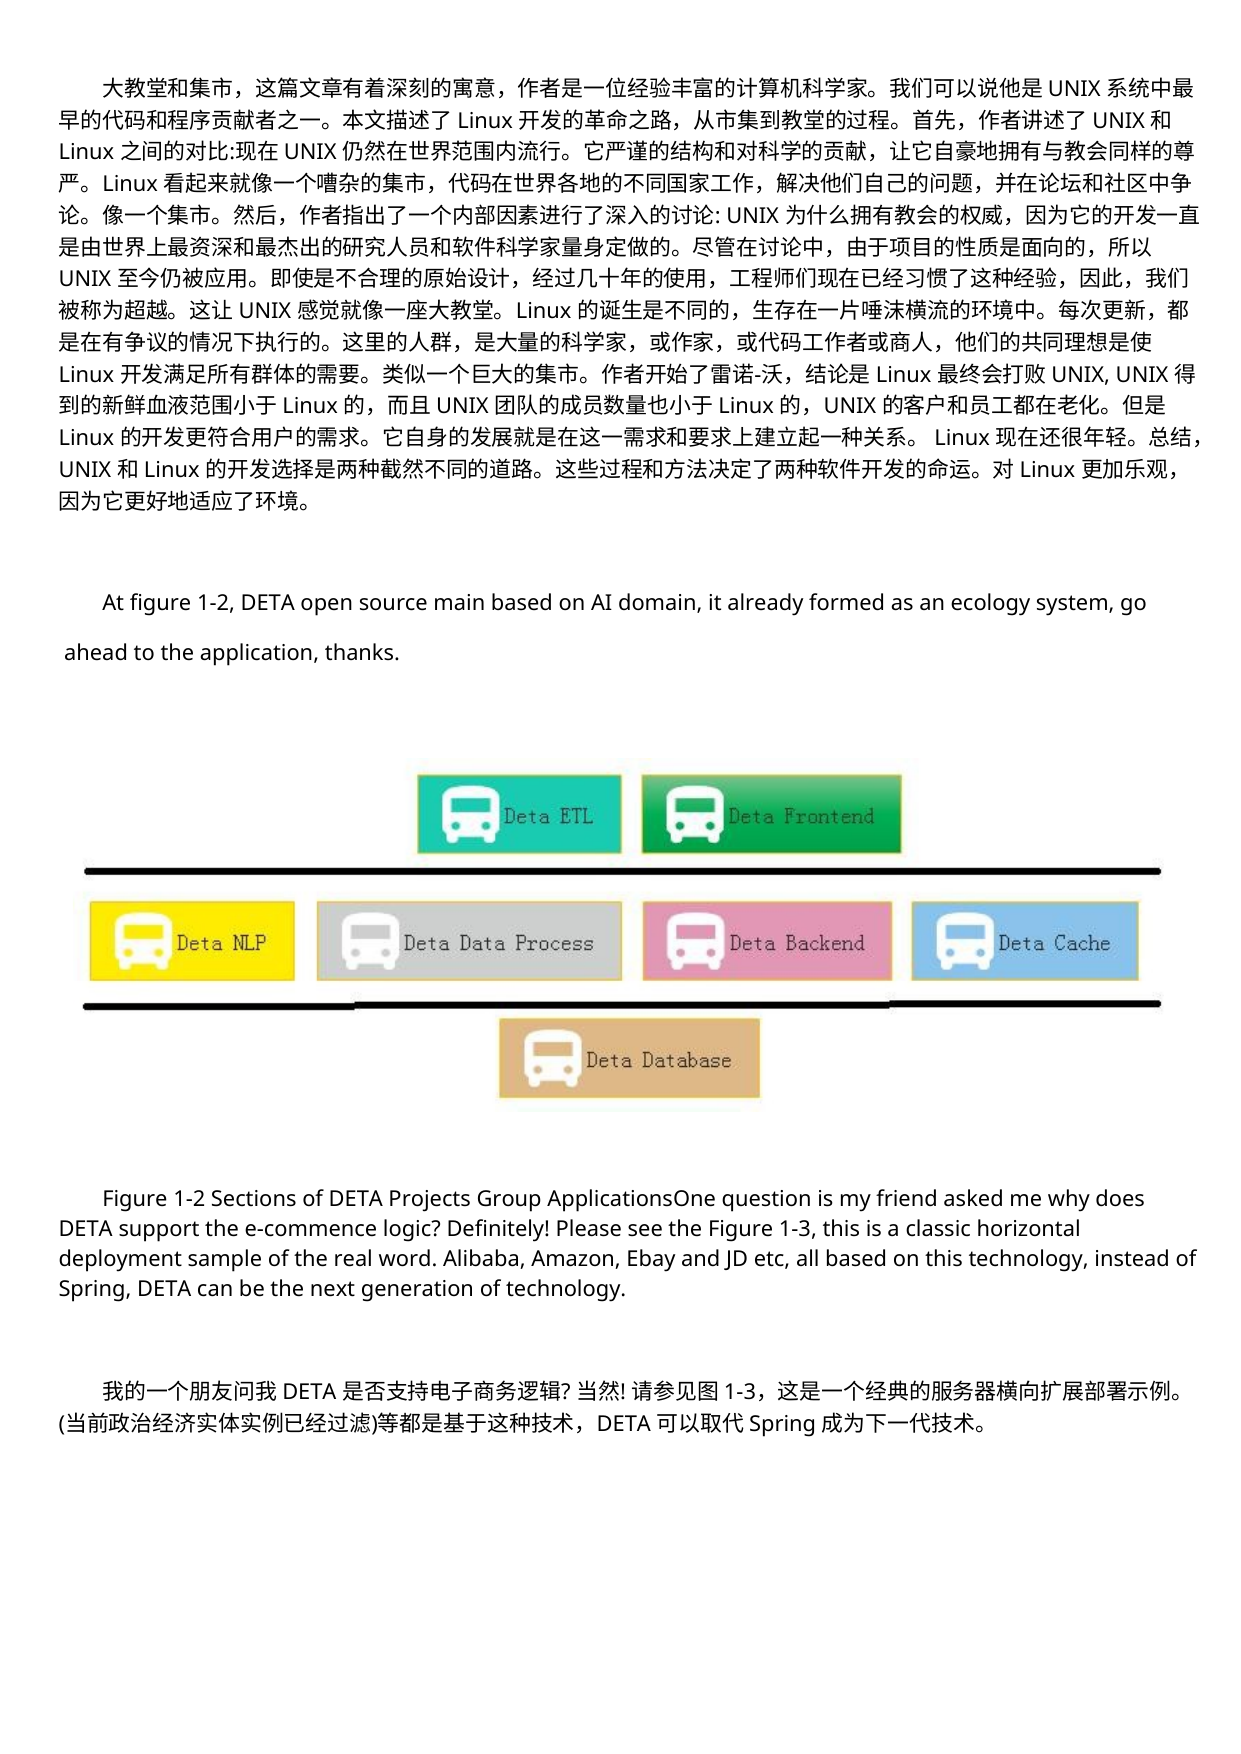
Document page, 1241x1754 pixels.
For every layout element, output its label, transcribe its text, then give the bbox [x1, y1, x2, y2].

text Figure 1-2 Sections of DETA Projects Group ApplicationsOne question is my friend asked me why does DETA support the e-commence logic? Definitely! Please see the Figure 1-3, this is a classic horizontal deployment sample of the real word. Alibaba, Amazon, Ebay and JD etc, all based on this technology, instead of Spring, DETA can be the next generation of technology. [58, 1183, 1201, 1302]
text 我的一个朋友问我 DETA 是否支持电子商务逻辑? 当然! 请参见图 1-3，这是一个经典的服务器横向扩展部署示例。(当前政治经济实体实例已经过滤)等都是基于这种技术，DETA 可以取代 Spring 成为下一代技术。 [58, 1374, 1201, 1437]
text At figure 1-2, DETA open source main based on AI domain, it already formed as an ecology system, go [58, 587, 1201, 617]
text ahead to the application, thanks. [58, 637, 1201, 667]
text 大教堂和集市，这篇文章有着深刻的寓意，作者是一位经验丰富的计算机科学家。我们可以说他是 UNIX 系统中最早的代码和程序贡献者之一。本文描述了 Linux 开发的革命之路，从市集到教堂的过程。首先，作者讲述了 UNIX 和 Linux 之间的对比:现在 UNIX 仍然在世界范围内流行。它严谨的结构和对科学的贡献，让它自豪地拥有与教会同样的尊严。Linux 看起来就像一个嘈杂的集市，代码在世界各地的不同国家工作，解决他们自己的问题，并在论坛和社区中争论。像一个集市。然后，作者指出了一个内部因素进行了深入的讨论: UNIX 为什么拥有教会的权威，因为它的开发一直是由世界上最资深和最杰出的研究人员和软件科学家量身定做的。尽管在讨论中，由于项目的性质是面向的，所以UNIX 至今仍被应用。即使是不合理的原始设计，经过几十年的使用，工程师们现在已经习惯了这种经验，因此，我们被称为超越。这让 UNIX 感觉就像一座大教堂。Linux 的诞生是不同的，生存在一片唾沫横流的环境中。每次更新，都是在有争议的情况下执行的。这里的人群，是大量的科学家，或作家，或代码工作者或商人，他们的共同理想是使 Linux 开发满足所有群体的需要。类似一个巨大的集市。作者开始了雷诺-沃，结论是 Linux 最终会打败 UNIX, UNIX 得到的新鲜血液范围小于 Linux 的，而且 UNIX 团队的成员数量也小于 Linux 的，UNIX 的客户和员工都在老化。但是 Linux 的开发更符合用户的需求。它自身的发展就是在这一需求和要求上建立起一种关系。 Linux 现在还很年轻。总结，UNIX 和 Linux 的开发选择是两种截然不同的道路。这些过程和方法决定了两种软件开发的命运。对 Linux 更加乐观，因为它更好地适应了环境。 [58, 71, 1201, 515]
picture [72, 758, 1164, 1112]
